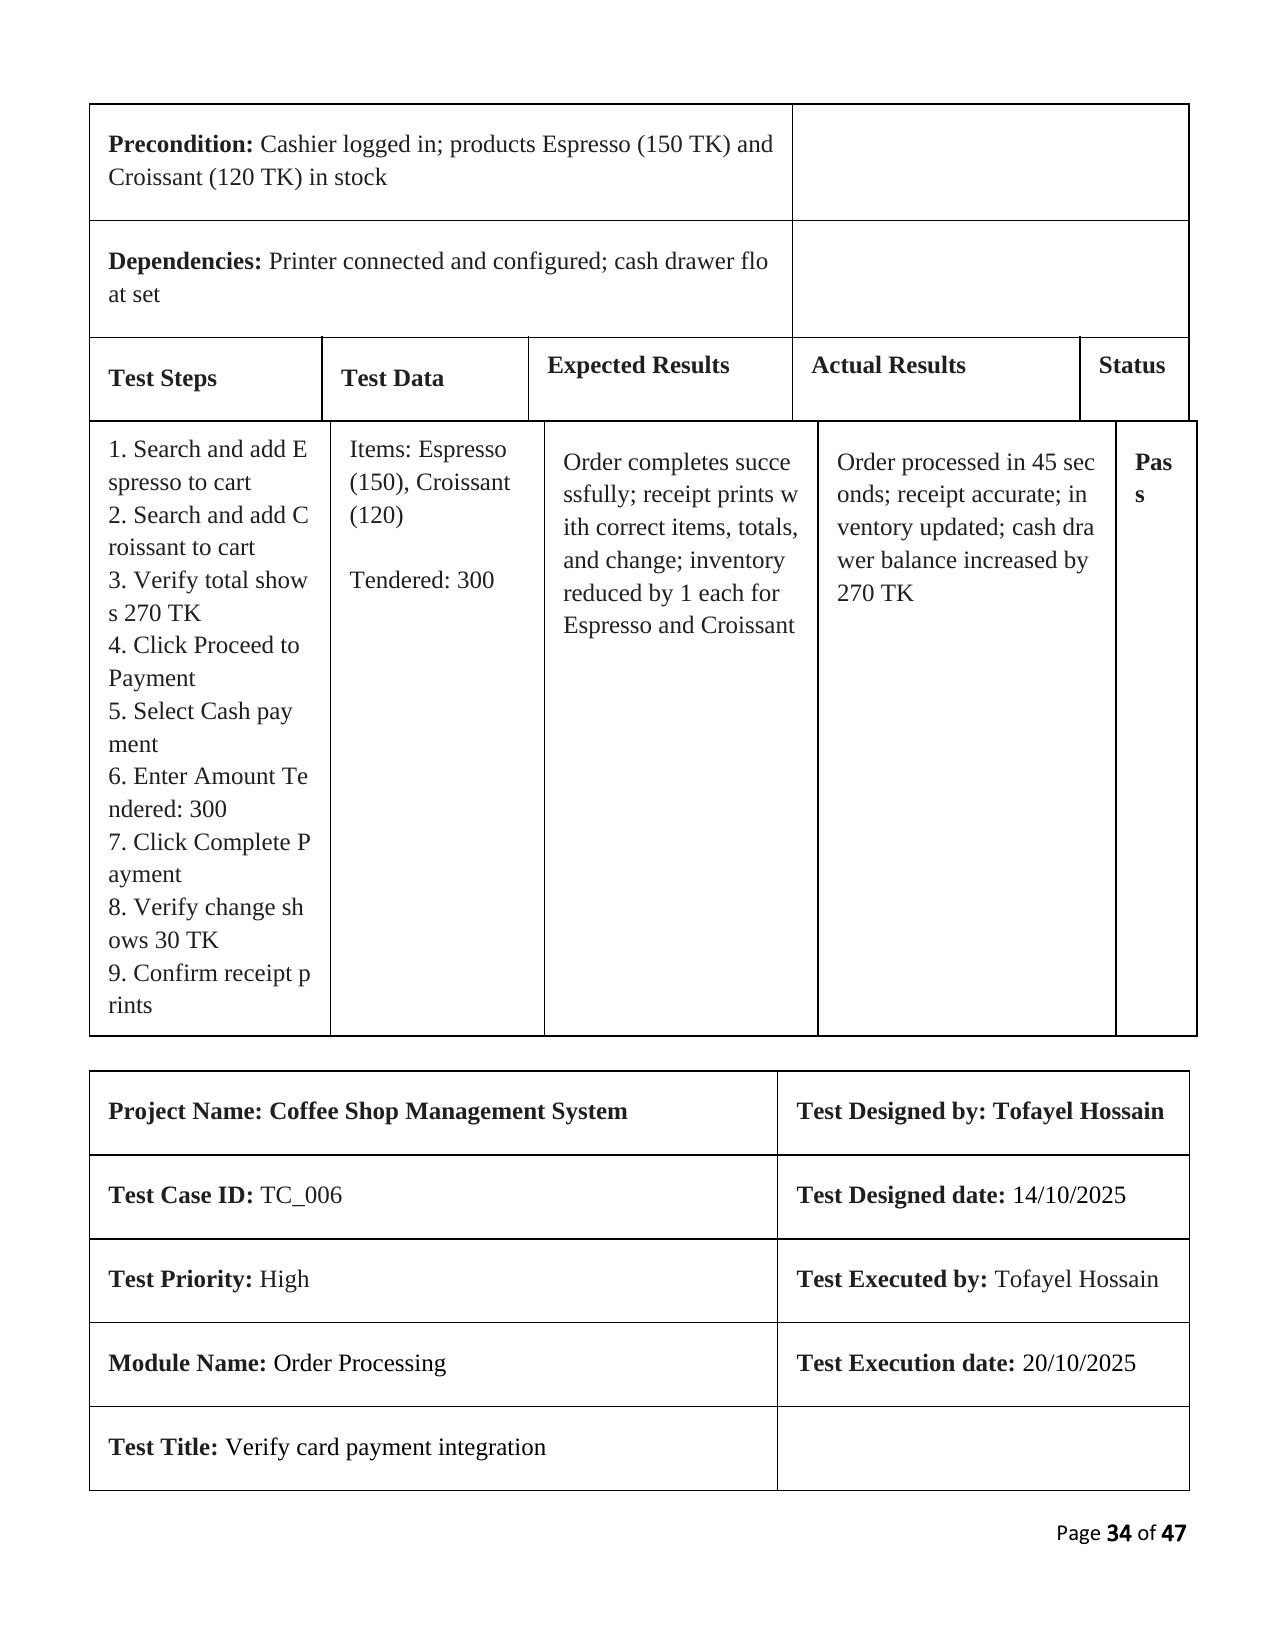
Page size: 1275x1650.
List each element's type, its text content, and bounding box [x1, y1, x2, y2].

table_cell Test Case ID: TC_006 [90, 1156, 777, 1238]
table_cell Precondition: Cashier logged in; products Espresso (150 TK) and Croissant (120 TK) in stock [90, 105, 792, 220]
table_cell Test Execution date: 20/10/2025 [778, 1323, 1189, 1406]
table_cell Items: Espresso (150), Croissant (120) Tendered: 300 [331, 422, 544, 1035]
table_cell Order completes successfully; receipt prints with correct items, totals, and change; inventory reduced by 1 each for Espresso and Croissant [545, 422, 817, 1035]
table_cell Test Designed date: 14/10/2025 [778, 1156, 1189, 1238]
table_cell [778, 1407, 1189, 1490]
table_cell Expected Results [529, 338, 792, 420]
table_cell [793, 105, 1188, 220]
table_cell Status [1081, 338, 1188, 420]
table_cell Actual Results [793, 338, 1079, 420]
table_header Project Name: Coffee Shop Management System [90, 1072, 777, 1154]
table_cell Test Priority: High [90, 1240, 777, 1322]
table_cell Order processed in 45 seconds; receipt accurate; inventory updated; cash drawer balance increased by 270 TK [819, 422, 1115, 1035]
table_cell Test Steps [90, 338, 321, 420]
table_cell Pass [1117, 422, 1196, 1035]
table_cell Test Title: Verify card payment integration [90, 1407, 777, 1490]
table_cell Test Executed by: Tofayel Hossain [778, 1240, 1189, 1322]
table_cell 1. Search and add Espresso to cart 2. Search and add Croissant to cart 3. Verify total shows 270 TK 4. Click Proceed to Payment 5. Select Cash payment 6. Enter Amount Tendered: 300 7. Click Complete Payment 8. Verify change shows 30 TK 9. Confirm receipt prints [90, 422, 330, 1035]
table_cell Module Name: Order Processing [90, 1323, 777, 1406]
table_cell Test Data [323, 338, 528, 420]
table_header Test Designed by: Tofayel Hossain [778, 1072, 1189, 1154]
table_cell [793, 221, 1188, 336]
table_cell Dependencies: Printer connected and configured; cash drawer float set [90, 221, 792, 336]
